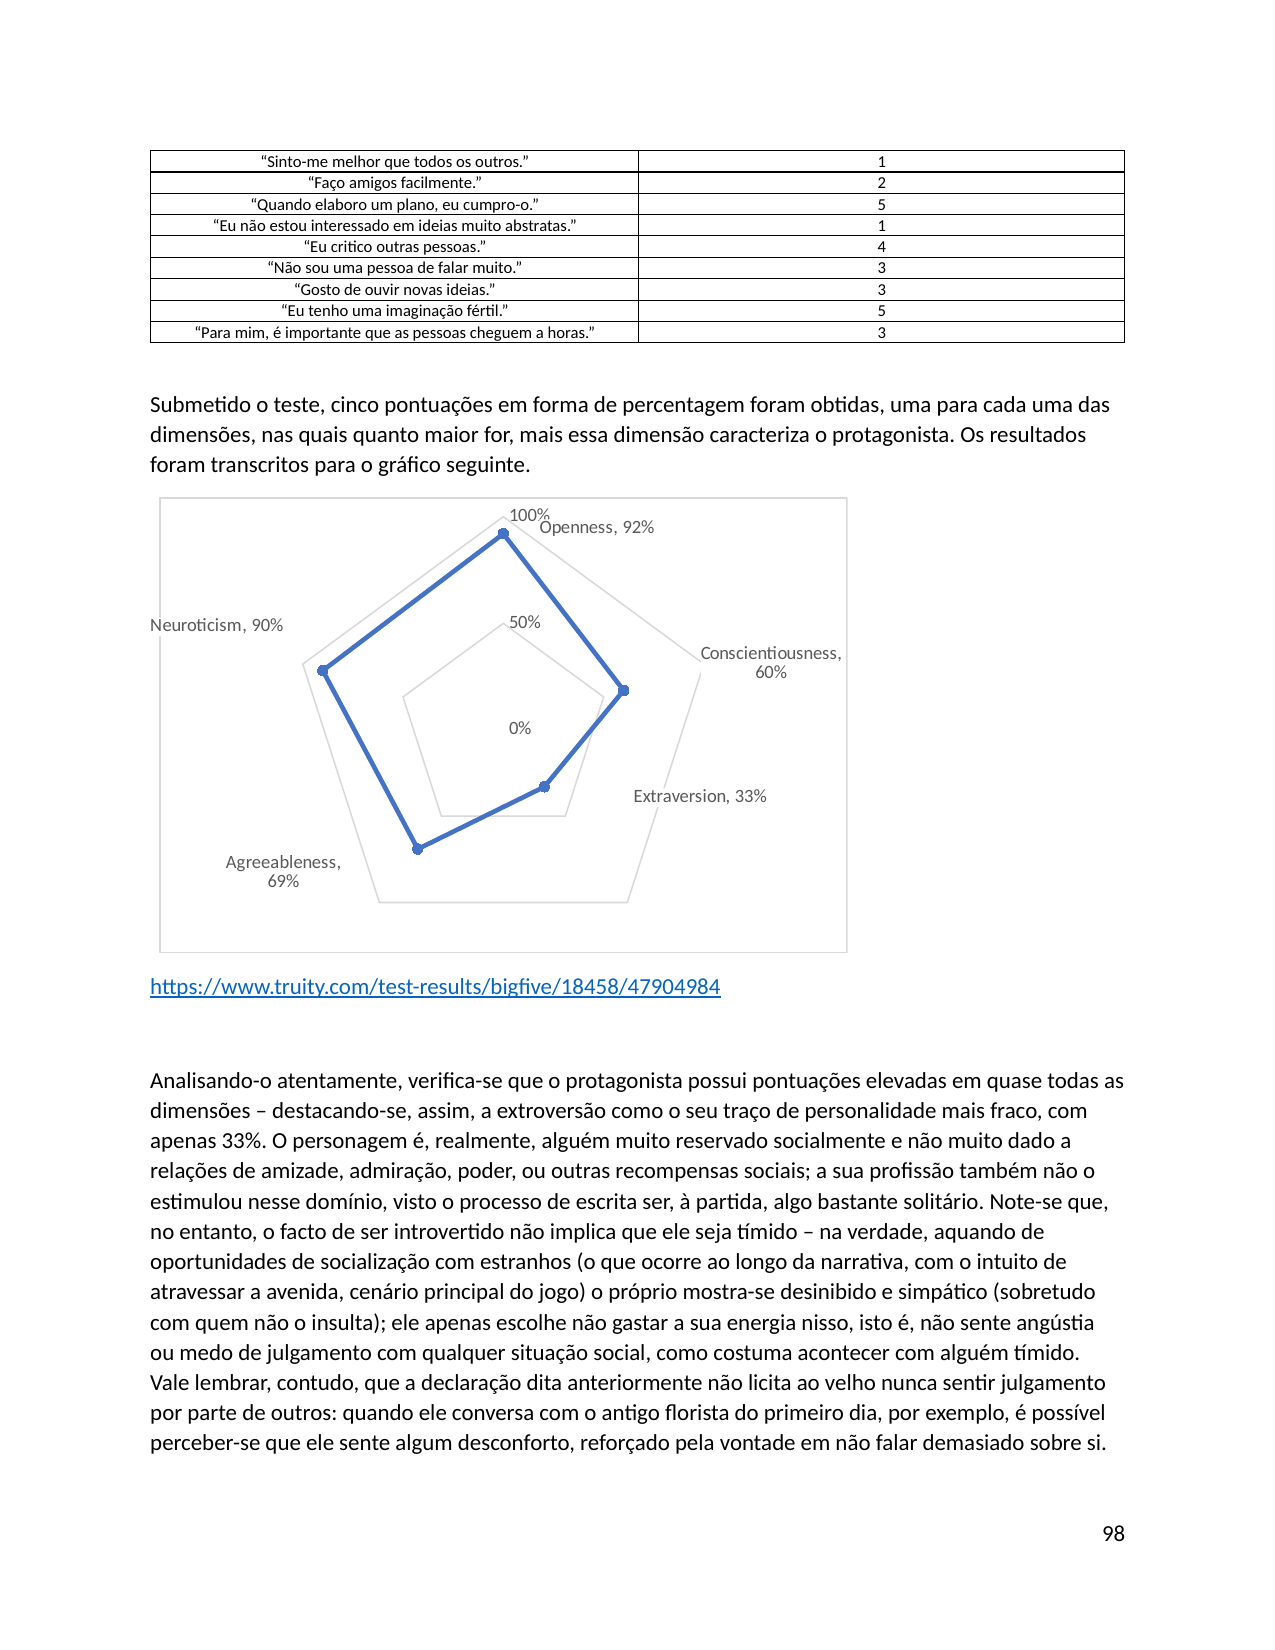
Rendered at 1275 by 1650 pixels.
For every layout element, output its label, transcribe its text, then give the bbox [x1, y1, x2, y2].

table_cell 1 [639, 151, 1124, 171]
table_cell 3 [639, 322, 1124, 342]
table_cell 3 [639, 258, 1124, 278]
text https://www.truity.com/test-results/bigfive/18458/47904984 [150, 972, 1125, 1000]
table_cell “Não sou uma pessoa de falar muito.” [151, 258, 638, 278]
table_cell “Sinto-me melhor que todos os outros.” [151, 151, 638, 171]
table_cell “Quando elaboro um plano, eu cumpro-o.” [151, 194, 638, 214]
table_cell 1 [639, 215, 1124, 235]
table_cell “Eu critico outras pessoas.” [151, 236, 638, 257]
table_cell 5 [639, 301, 1124, 321]
table_cell 4 [639, 236, 1124, 257]
text Submetido o teste, cinco pontuações em forma de percentagem foram obtidas, uma para cada uma das dimensões, nas quais quanto maior for, mais essa dimensão caracteriza o protagonista. Os resultados foram transcritos para o gráfico seguinte. [150, 390, 1125, 478]
table_cell 5 [639, 194, 1124, 214]
table_cell “Para mim, é importante que as pessoas cheguem a horas.” [151, 322, 638, 342]
table_cell “Eu não estou interessado em ideias muito abstratas.” [151, 215, 638, 235]
table_cell 2 [639, 173, 1124, 193]
table_cell “Eu tenho uma imaginação fértil.” [151, 301, 638, 321]
text Analisando-o atentamente, verifica-se que o protagonista possui pontuações elevadas em quase todas as dimensões – destacando-se, assim, a extroversão como o seu traço de personalidade mais fraco, com apenas 33%. O personagem é, realmente, alguém muito reservado socialmente e não muito dado a relações de amizade, admiração, poder, ou outras recompensas sociais; a sua profissão também não o estimulou nesse domínio, visto o processo de escrita ser, à partida, algo bastante solitário. Note-se que, no entanto, o facto de ser introvertido não implica que ele seja tímido – na verdade, aquando de oportunidades de socialização com estranhos (o que ocorre ao longo da narrativa, com o intuito de atravessar a avenida, cenário principal do jogo) o próprio mostra-se desinibido e simpático (sobretudo com quem não o insulta); ele apenas escolhe não gastar a sua energia nisso, isto é, não sente angústia ou medo de julgamento com qualquer situação social, como costuma acontecer com alguém tímido. Vale lembrar, contudo, que a declaração dita anteriormente não licita ao velho nunca sentir julgamento por parte de outros: quando ele conversa com o antigo florista do primeiro dia, por exemplo, é possível perceber-se que ele sente algum desconforto, reforçado pela vontade em não falar demasiado sobre si. [150, 1066, 1125, 1456]
table_cell “Gosto de ouvir novas ideias.” [151, 279, 638, 299]
table_cell “Faço amigos facilmente.” [151, 173, 638, 193]
table_cell 3 [639, 279, 1124, 299]
